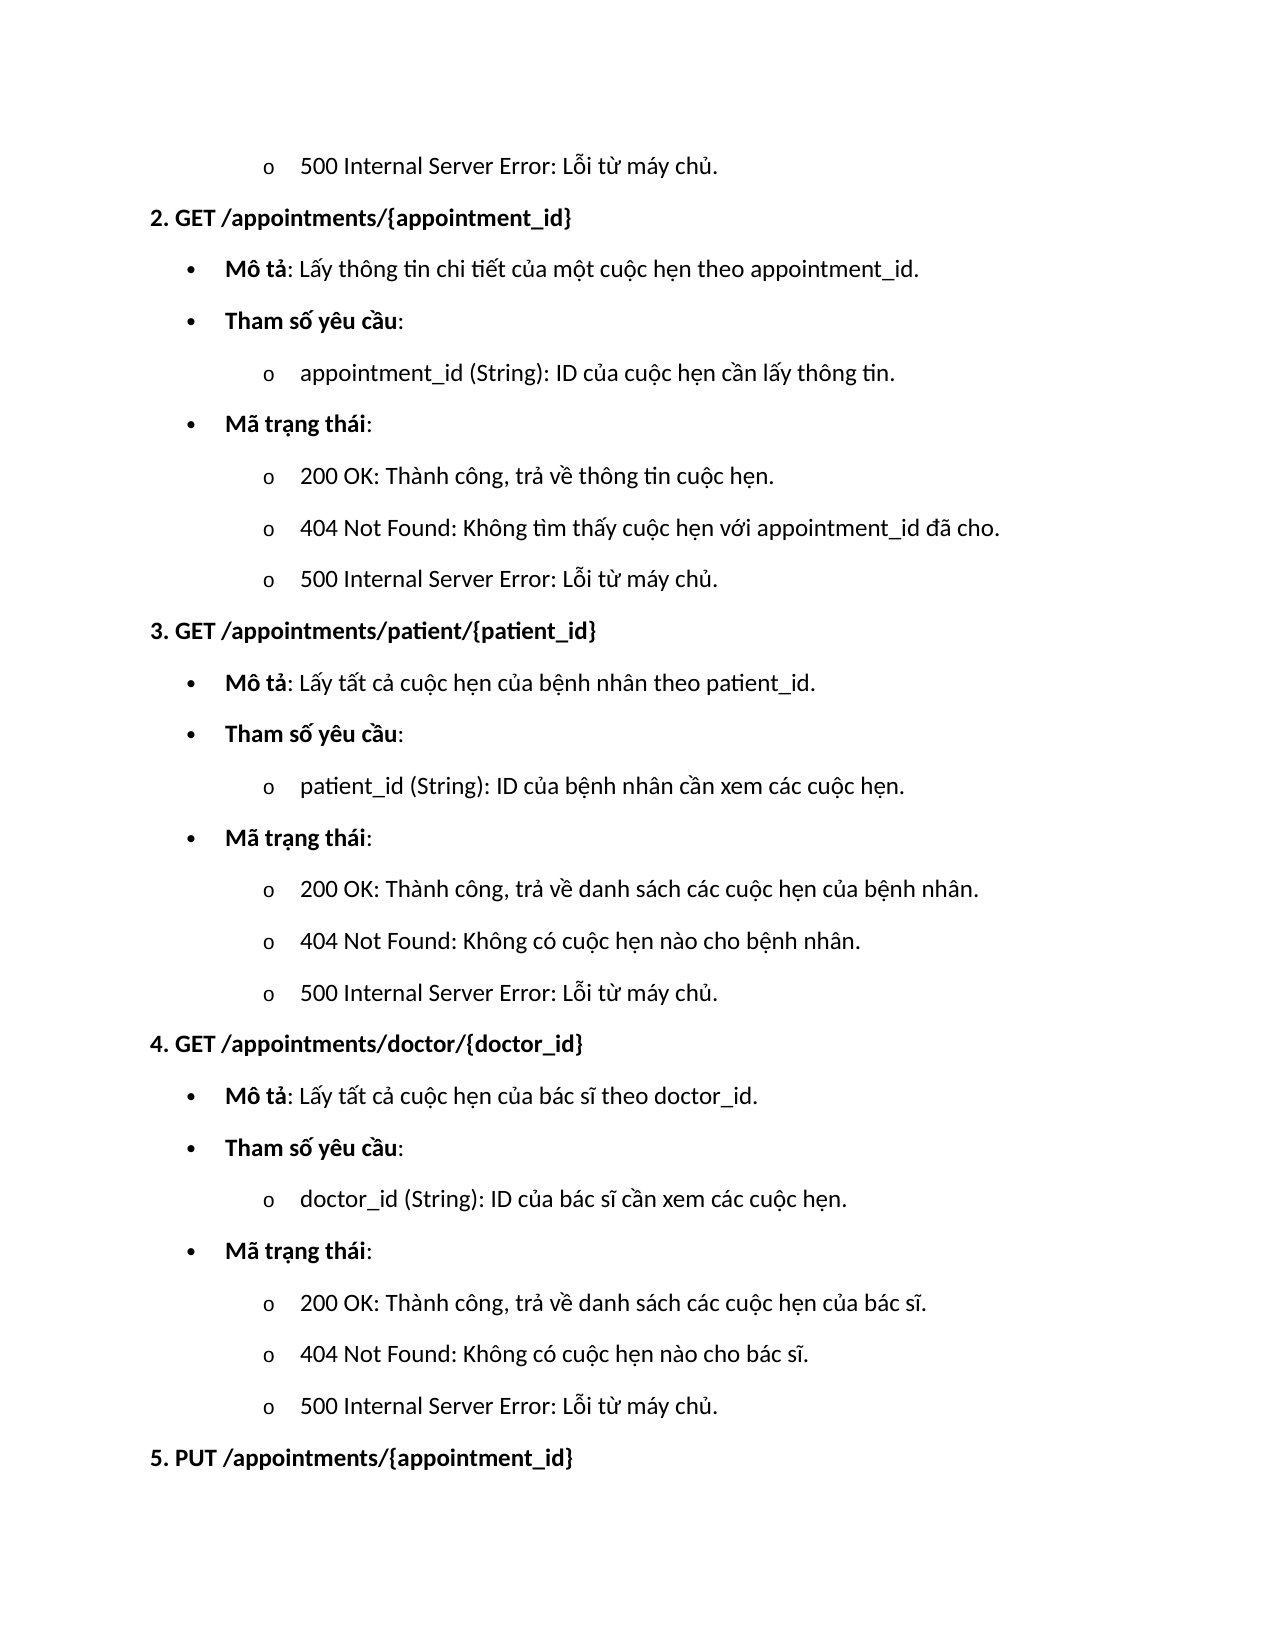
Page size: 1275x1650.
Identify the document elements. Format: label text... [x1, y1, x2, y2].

list Mô tả: Lấy tất cả cuộc hẹn của bệnh nhân theo patient_id. [187, 667, 1125, 697]
list Tham số yêu cầu: [187, 1132, 1125, 1162]
text 5. PUT /appointments/{appointment_id} [150, 1442, 1125, 1472]
list 404 Not Found: Không có cuộc hẹn nào cho bệnh nhân. [262, 925, 1125, 956]
list 500 Internal Server Error: Lỗi từ máy chủ. [262, 150, 1125, 181]
list appointment_id (String): ID của cuộc hẹn cần lấy thông tin. [262, 357, 1125, 387]
list Mã trạng thái: [187, 1235, 1125, 1266]
list 200 OK: Thành công, trả về danh sách các cuộc hẹn của bác sĩ. [262, 1287, 1125, 1317]
list 500 Internal Server Error: Lỗi từ máy chủ. [262, 977, 1125, 1007]
list Mã trạng thái: [187, 408, 1125, 439]
list Mô tả: Lấy tất cả cuộc hẹn của bác sĩ theo doctor_id. [187, 1080, 1125, 1111]
list patient_id (String): ID của bệnh nhân cần xem các cuộc hẹn. [262, 770, 1125, 801]
list Tham số yêu cầu: [187, 718, 1125, 749]
list 500 Internal Server Error: Lỗi từ máy chủ. [262, 1390, 1125, 1421]
list 500 Internal Server Error: Lỗi từ máy chủ. [262, 563, 1125, 594]
text 2. GET /appointments/{appointment_id} [150, 202, 1125, 232]
list doctor_id (String): ID của bác sĩ cần xem các cuộc hẹn. [262, 1183, 1125, 1214]
list 200 OK: Thành công, trả về thông tin cuộc hẹn. [262, 460, 1125, 491]
list 200 OK: Thành công, trả về danh sách các cuộc hẹn của bệnh nhân. [262, 873, 1125, 904]
list Tham số yêu cầu: [187, 305, 1125, 336]
list Mã trạng thái: [187, 822, 1125, 852]
list 404 Not Found: Không tìm thấy cuộc hẹn với appointment_id đã cho. [262, 512, 1125, 542]
list 404 Not Found: Không có cuộc hẹn nào cho bác sĩ. [262, 1338, 1125, 1369]
text 4. GET /appointments/doctor/{doctor_id} [150, 1028, 1125, 1059]
text 3. GET /appointments/patient/{patient_id} [150, 615, 1125, 646]
list Mô tả: Lấy thông tin chi tiết của một cuộc hẹn theo appointment_id. [187, 253, 1125, 284]
